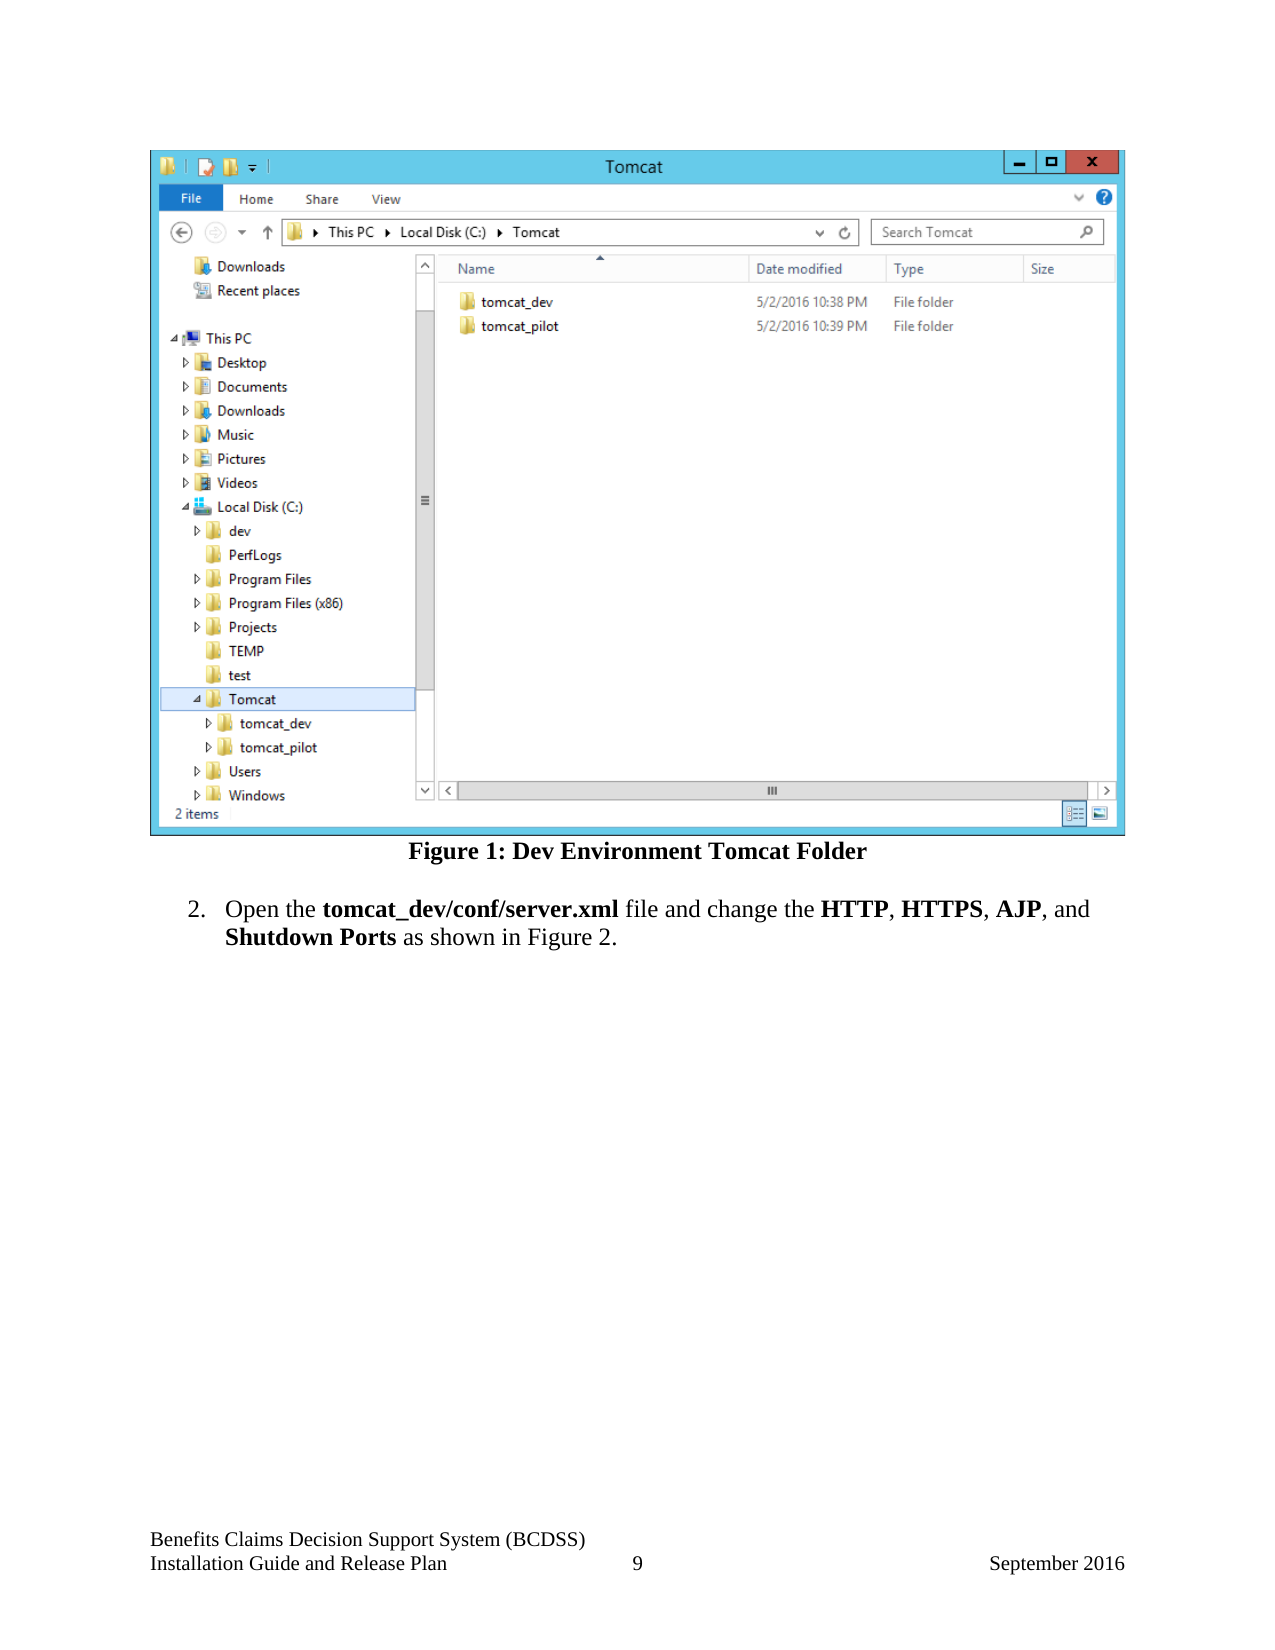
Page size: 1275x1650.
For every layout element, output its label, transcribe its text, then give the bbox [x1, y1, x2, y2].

picture [150, 150, 1125, 836]
list Open the tomcat_dev/conf/server.xml file and change the HTTP, HTTPS, AJP, and Shutdown Ports as shown in Figure 2. [187, 894, 1125, 951]
